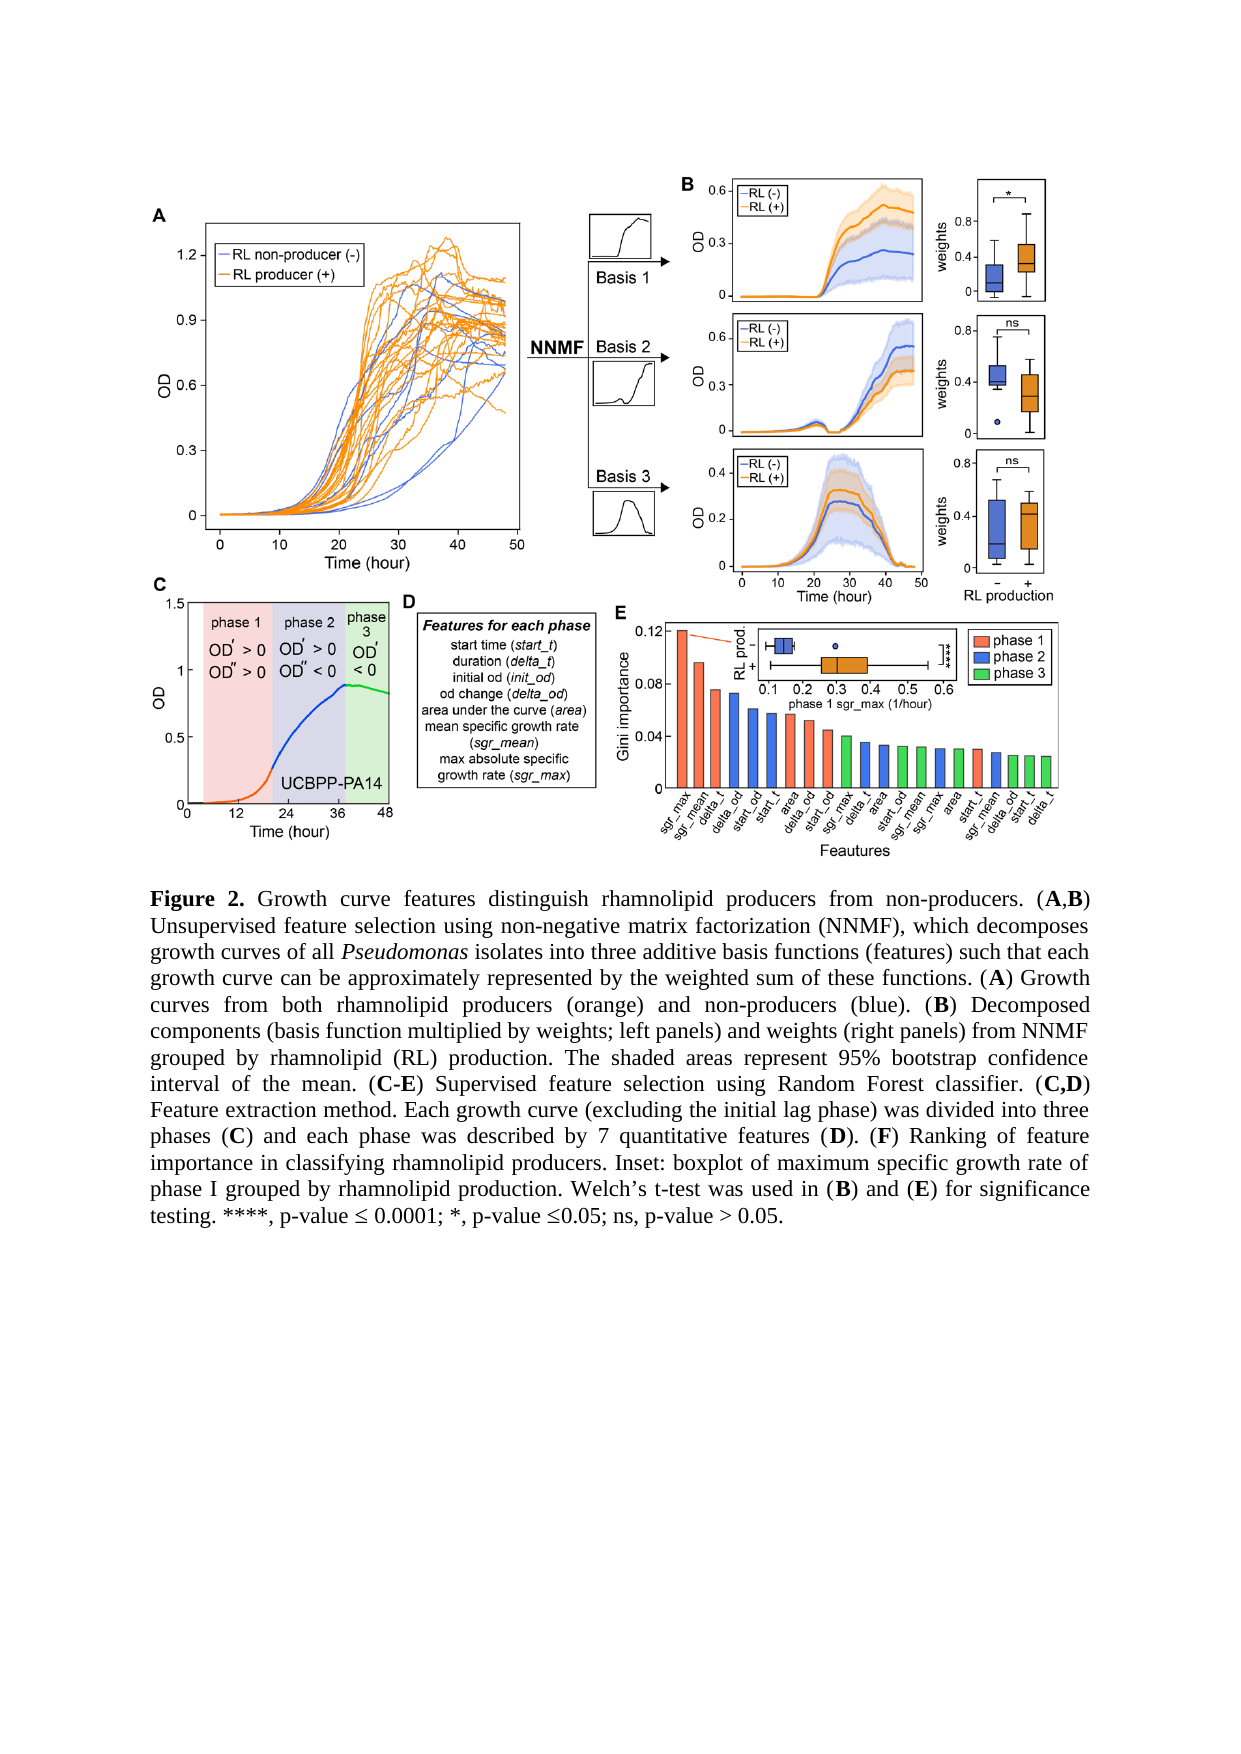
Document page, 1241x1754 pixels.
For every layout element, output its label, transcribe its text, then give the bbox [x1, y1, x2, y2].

text Figure 2. Growth curve features distinguish rhamnolipid producers from non-producers. (A,B) Unsupervised feature selection using non-negative matrix factorization (NNMF), which decomposes growth curves of all Pseudomonas isolates into three additive basis functions (features) such that each growth curve can be approximately represented by the weighted sum of these functions. (A) Growth curves from both rhamnolipid producers (orange) and non-producers (blue). (B) Decomposed components (basis function multiplied by weights; left panels) and weights (right panels) from NNMF grouped by rhamnolipid (RL) production. The shaded areas represent 95% bootstrap confidence interval of the mean. (C-E) Supervised feature selection using Random Forest classifier. (C,D) Feature extraction method. Each growth curve (excluding the initial lag phase) was divided into three phases (C) and each phase was described by 7 quantitative features (D). (F) Ranking of feature importance in classifying rhamnolipid producers. Inset: boxplot of maximum specific growth rate of phase I grouped by rhamnolipid production. Welch’s t-test was used in (B) and (E) for significance testing. ****, p-value 0.0001; *, p-value 0.05; ns, p-value > 0.05. [150, 885, 1090, 1229]
picture [150, 175, 1059, 861]
